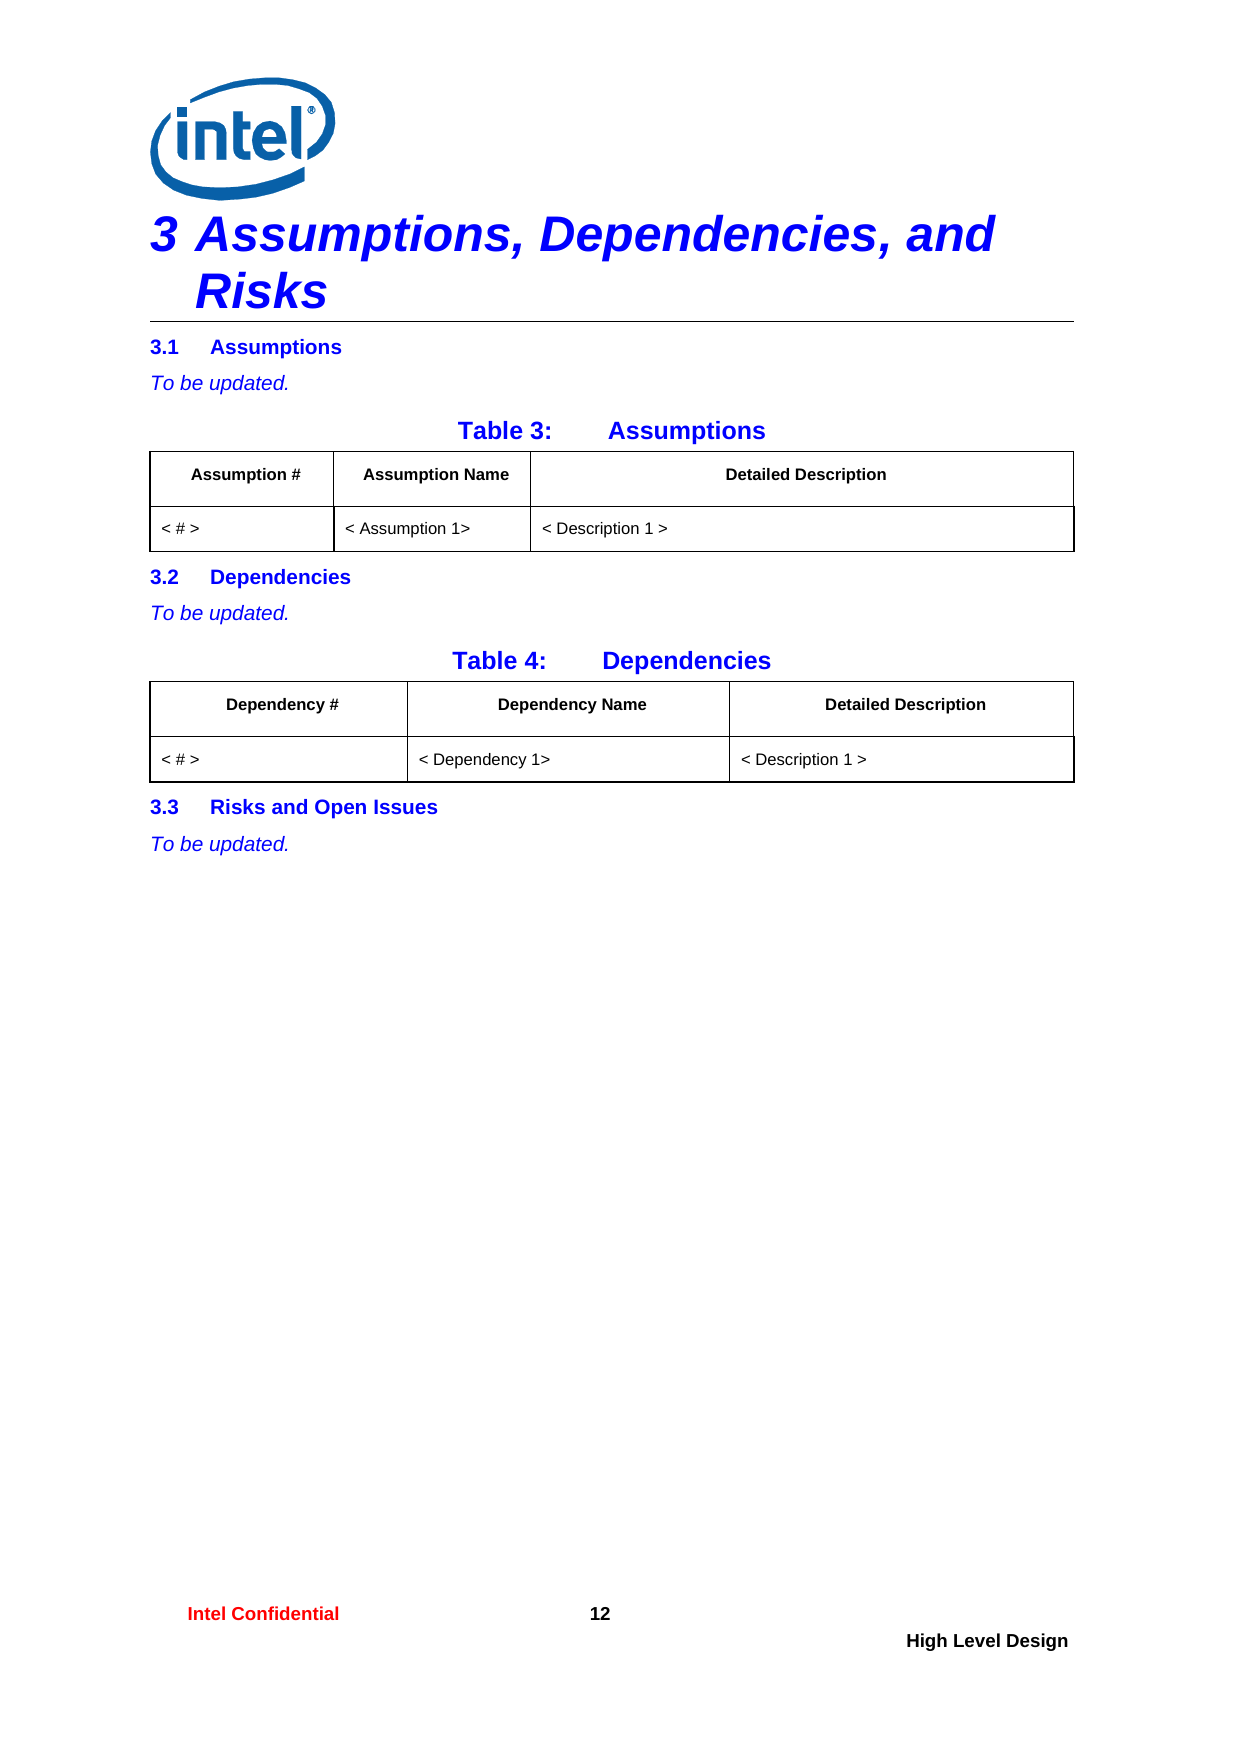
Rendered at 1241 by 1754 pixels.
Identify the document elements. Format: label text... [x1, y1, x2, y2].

table_cell < Assumption 1> [335, 507, 530, 551]
subtitle Dependencies [150, 565, 1074, 589]
text To be updated. [150, 831, 1074, 855]
table_header Assumption # [151, 452, 333, 506]
table_cell < # > [151, 507, 333, 551]
table_header Detailed Description [730, 682, 1073, 736]
table_cell < Dependency 1> [408, 737, 729, 781]
table_cell < # > [151, 737, 407, 781]
subtitle Assumptions [150, 334, 1074, 358]
table_cell < Description 1 > [730, 737, 1073, 781]
table_header Assumption Name [334, 452, 530, 506]
text To be updated. [150, 601, 1074, 625]
subtitle Assumptions, Dependencies, and Risks [150, 204, 1074, 321]
table_header Detailed Description [531, 452, 1073, 506]
text Table 4: Dependencies [150, 646, 1074, 675]
text Table 3: Assumptions [150, 416, 1074, 444]
subtitle Risks and Open Issues [150, 795, 1074, 819]
table_header Dependency Name [408, 682, 729, 736]
table_header Dependency # [151, 682, 407, 736]
table_cell < Description 1 > [531, 507, 1073, 551]
text To be updated. [150, 371, 1074, 395]
